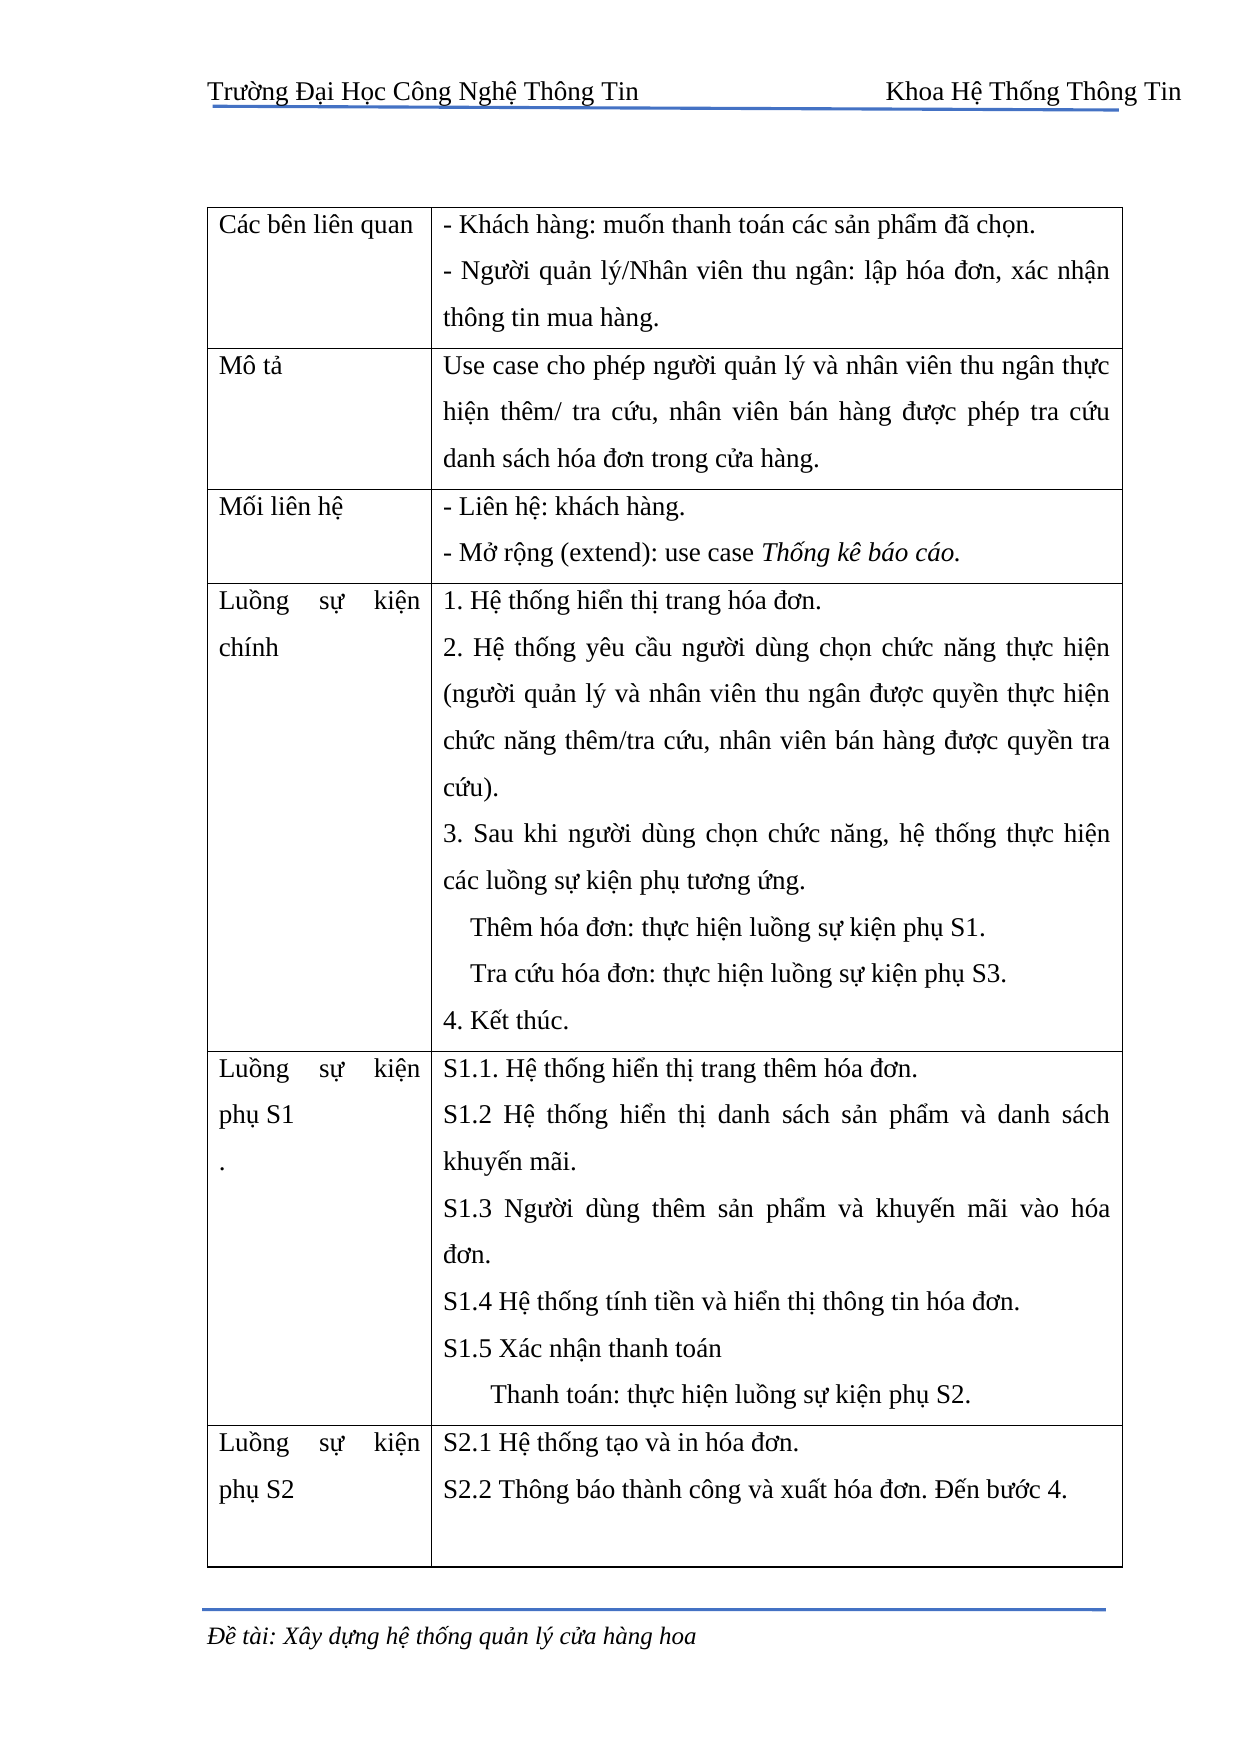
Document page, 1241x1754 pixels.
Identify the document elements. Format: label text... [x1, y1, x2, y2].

table_cell Mối liên hệ [208, 490, 431, 583]
table_cell Luồng sự kiện phụ S2 [208, 1426, 431, 1566]
table_cell - Khách hàng: muốn thanh toán các sản phẩm đã chọn. - Người quản lý/Nhân viên thu ngân: lập hóa đơn, xác nhận thông tin mua hàng. [432, 208, 1122, 348]
table_cell S1.1. Hệ thống hiển thị trang thêm hóa đơn. S1.2 Hệ thống hiển thị danh sách sản phẩm và danh sách khuyến mãi. S1.3 Người dùng thêm sản phẩm và khuyến mãi vào hóa đơn. S1.4 Hệ thống tính tiền và hiển thị thông tin hóa đơn. S1.5 Xác nhận thanh toán Thanh toán: thực hiện luồng sự kiện phụ S2. [432, 1052, 1122, 1425]
table_cell Luồng sự kiện chính [208, 584, 431, 1051]
table_cell Use case cho phép người quản lý và nhân viên thu ngân thực hiện thêm/ tra cứu, nhân viên bán hàng được phép tra cứu danh sách hóa đơn trong cửa hàng. [432, 349, 1122, 489]
table_cell 1. Hệ thống hiển thị trang hóa đơn. 2. Hệ thống yêu cầu người dùng chọn chức năng thực hiện (người quản lý và nhân viên thu ngân được quyền thực hiện chức năng thêm/tra cứu, nhân viên bán hàng được quyền tra cứu). 3. Sau khi người dùng chọn chức năng, hệ thống thực hiện các luồng sự kiện phụ tương ứng. Thêm hóa đơn: thực hiện luồng sự kiện phụ S1. Tra cứu hóa đơn: thực hiện luồng sự kiện phụ S3. 4. Kết thúc. [432, 584, 1122, 1051]
table_cell Luồng sự kiện phụ S1 . [208, 1052, 431, 1425]
table_cell Các bên liên quan [208, 208, 431, 348]
table_cell Mô tả [208, 349, 431, 489]
table_cell S2.1 Hệ thống tạo và in hóa đơn. S2.2 Thông báo thành công và xuất hóa đơn. Đến bước 4. [432, 1426, 1122, 1566]
table_cell - Liên hệ: khách hàng. - Mở rộng (extend): use case Thống kê báo cáo. [432, 490, 1122, 583]
